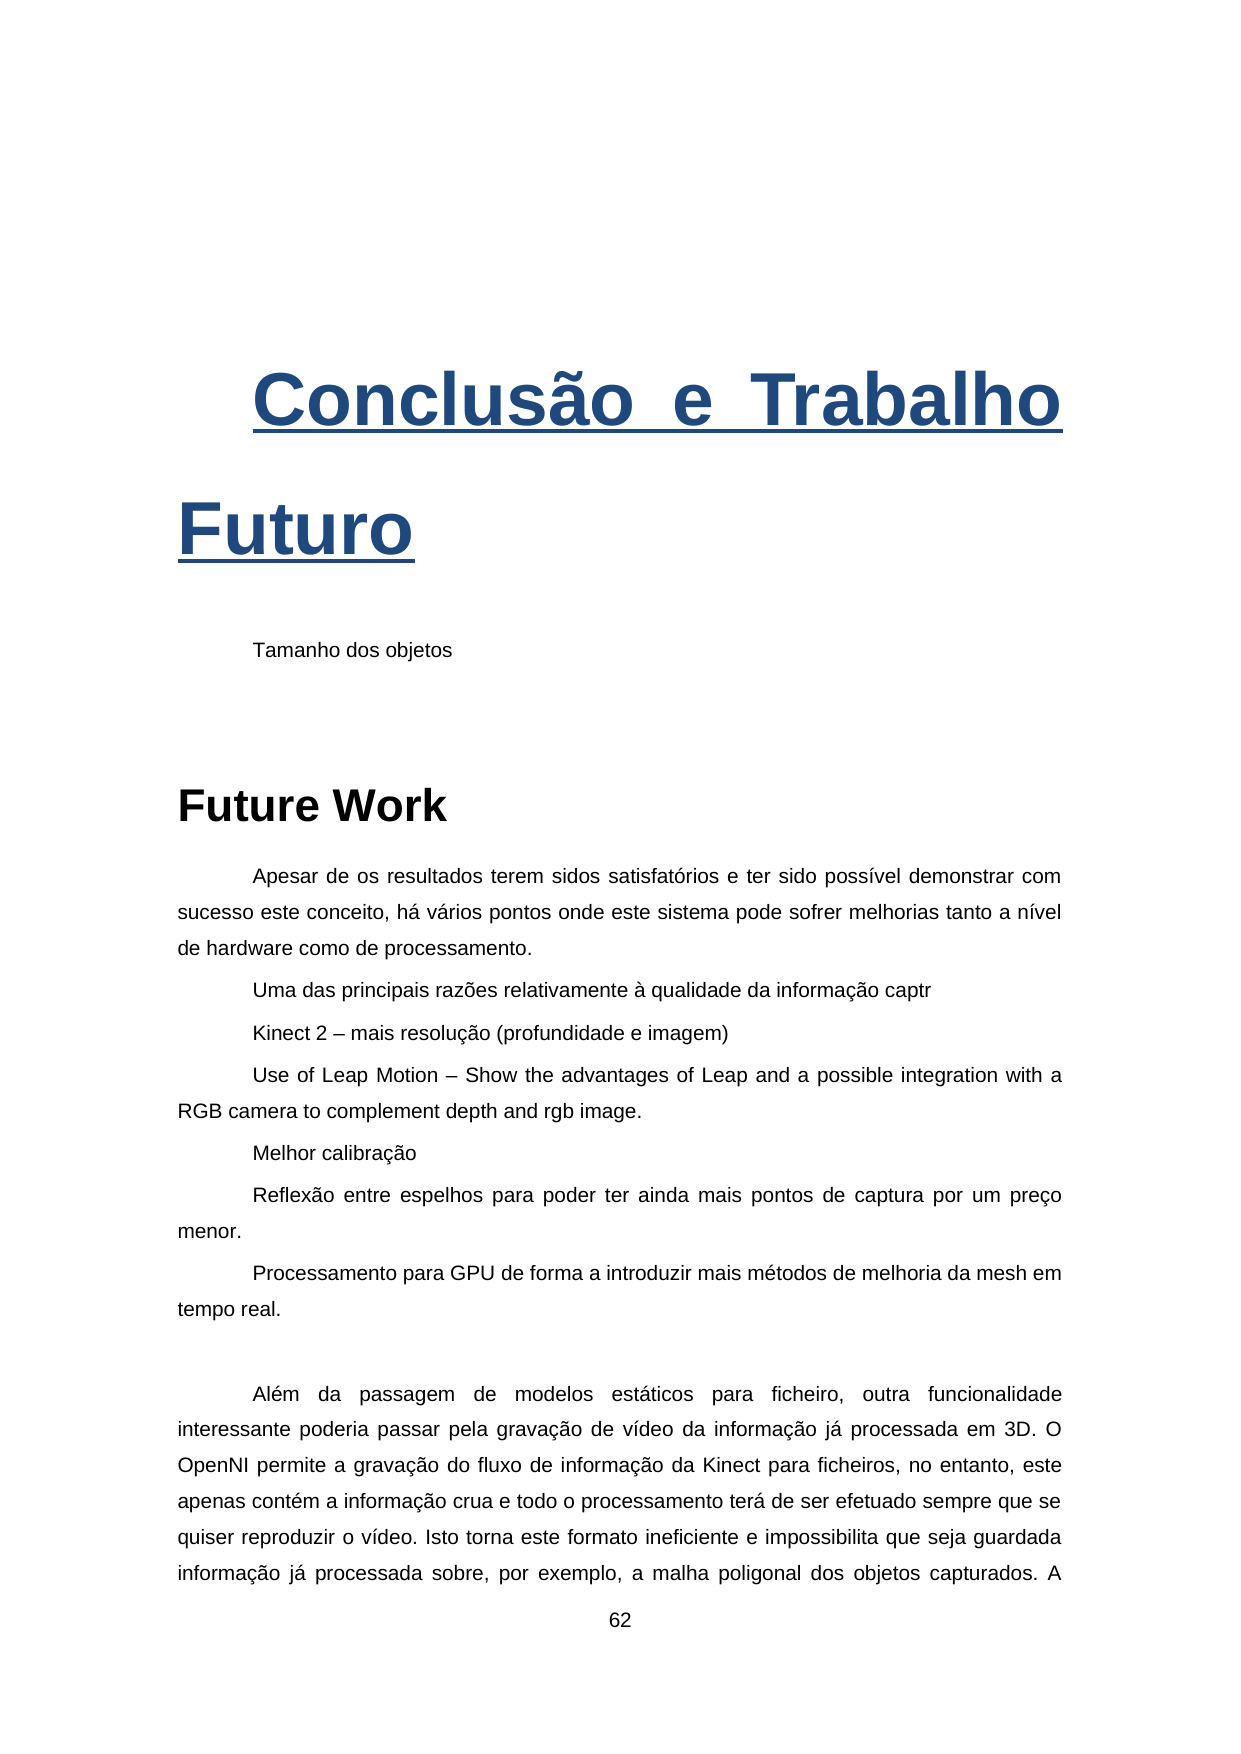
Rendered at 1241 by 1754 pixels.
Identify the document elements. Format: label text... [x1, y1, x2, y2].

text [177, 1381, 1063, 1585]
text Processamento para GPU de forma a introduzir mais métodos de melhoria da mesh em tempo real. [177, 1261, 1063, 1321]
title Conclusão e Trabalho Futuro [177, 354, 1063, 570]
text Kinect 2 – mais resolução (profundidade e imagem) [177, 1020, 1063, 1044]
text Use of Leap Motion – Show the advantages of Leap and a possible integration with a RGB camera to complement depth and rgb image. [177, 1063, 1063, 1122]
text Future Work [177, 779, 1063, 832]
text Apesar de os resultados terem sidos satisfatórios e ter sido possível demonstrar com sucesso este conceito, há vários pontos onde este sistema pode sofrer melhorias tanto a nível de hardware como de processamento. [177, 864, 1063, 960]
text Reflexão entre espelhos para poder ter ainda mais pontos de captura por um preço menor. [177, 1183, 1063, 1243]
text Tamanho dos objetos [177, 638, 1063, 662]
text Melhor calibração [177, 1141, 1063, 1165]
text Uma das principais razões relativamente à qualidade da informação captr [177, 978, 1063, 1002]
